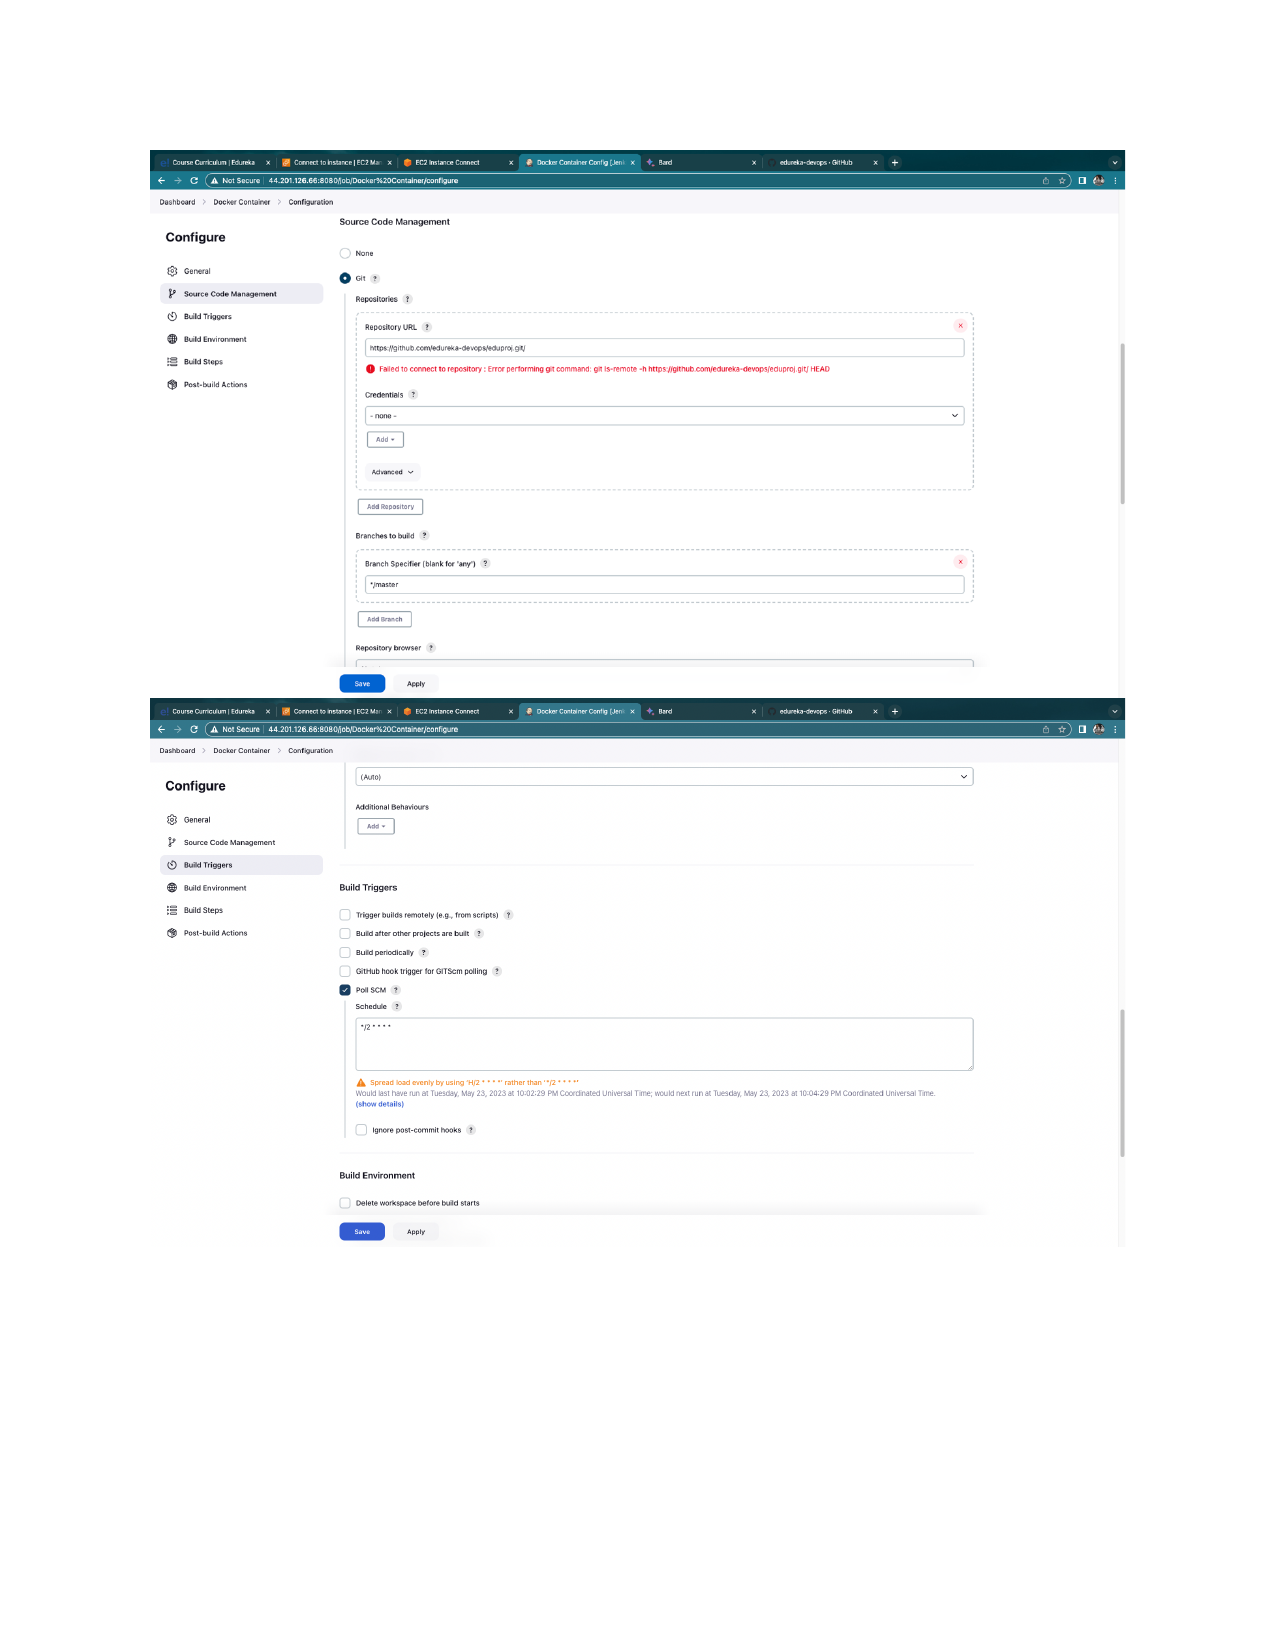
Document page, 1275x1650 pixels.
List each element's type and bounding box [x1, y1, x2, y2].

picture [150, 150, 1125, 1247]
